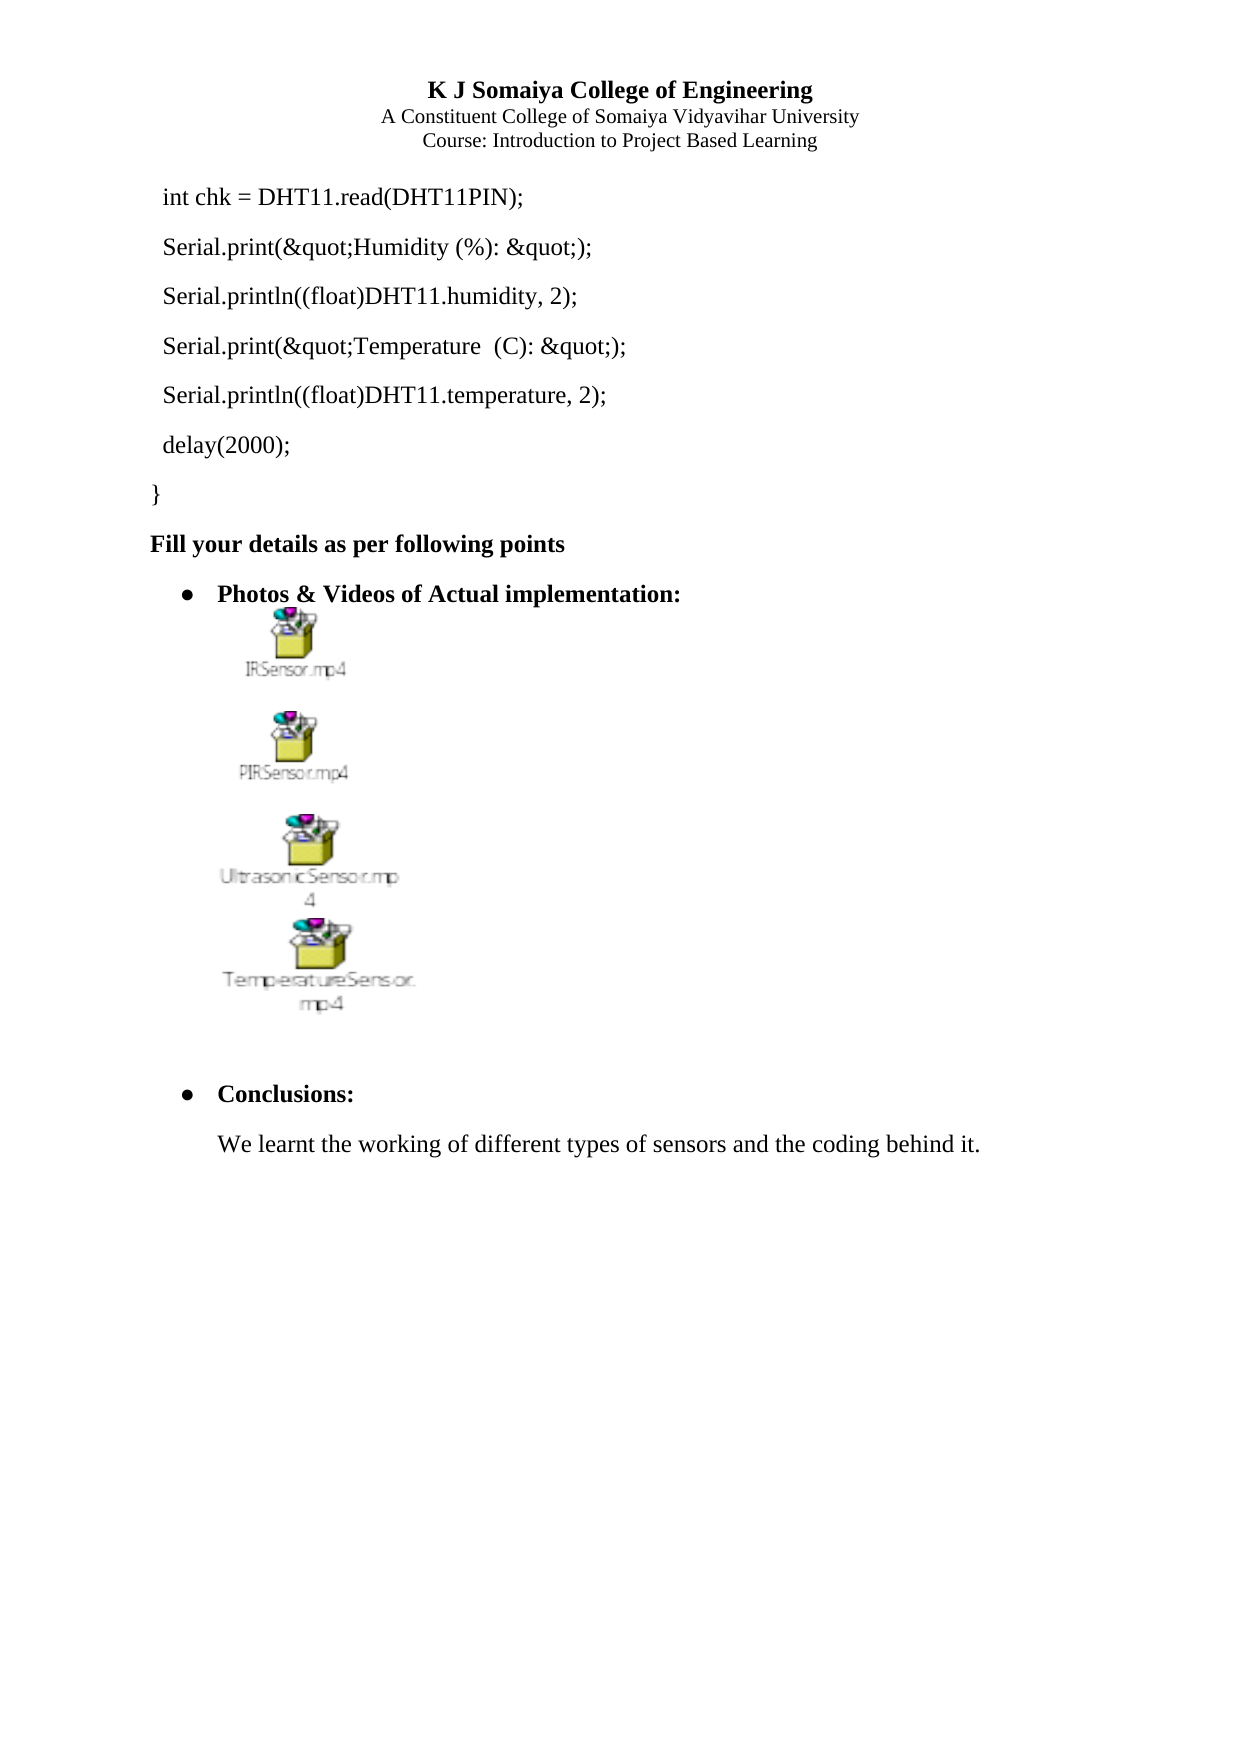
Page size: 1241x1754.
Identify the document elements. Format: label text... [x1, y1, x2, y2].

list Conclusions: [179, 1079, 1090, 1108]
list Photos & Videos of Actual implementation: [179, 579, 1090, 607]
text } [150, 479, 1090, 508]
text Serial.println((float)DHT11.humidity, 2); [150, 281, 1090, 310]
text delay(2000); [150, 430, 1090, 459]
text Serial.println((float)DHT11.temperature, 2); [150, 380, 1090, 409]
text Serial.print(&quot;Temperature (C): &quot;); [150, 331, 1090, 359]
text Serial.print(&quot;Humidity (%): &quot;); [150, 232, 1090, 260]
text Fill your details as per following points [150, 529, 1090, 558]
text int chk = DHT11.read(DHT11PIN); [150, 182, 1090, 211]
text We learnt the working of different types of sensors and the coding behind it. [217, 1129, 1090, 1158]
